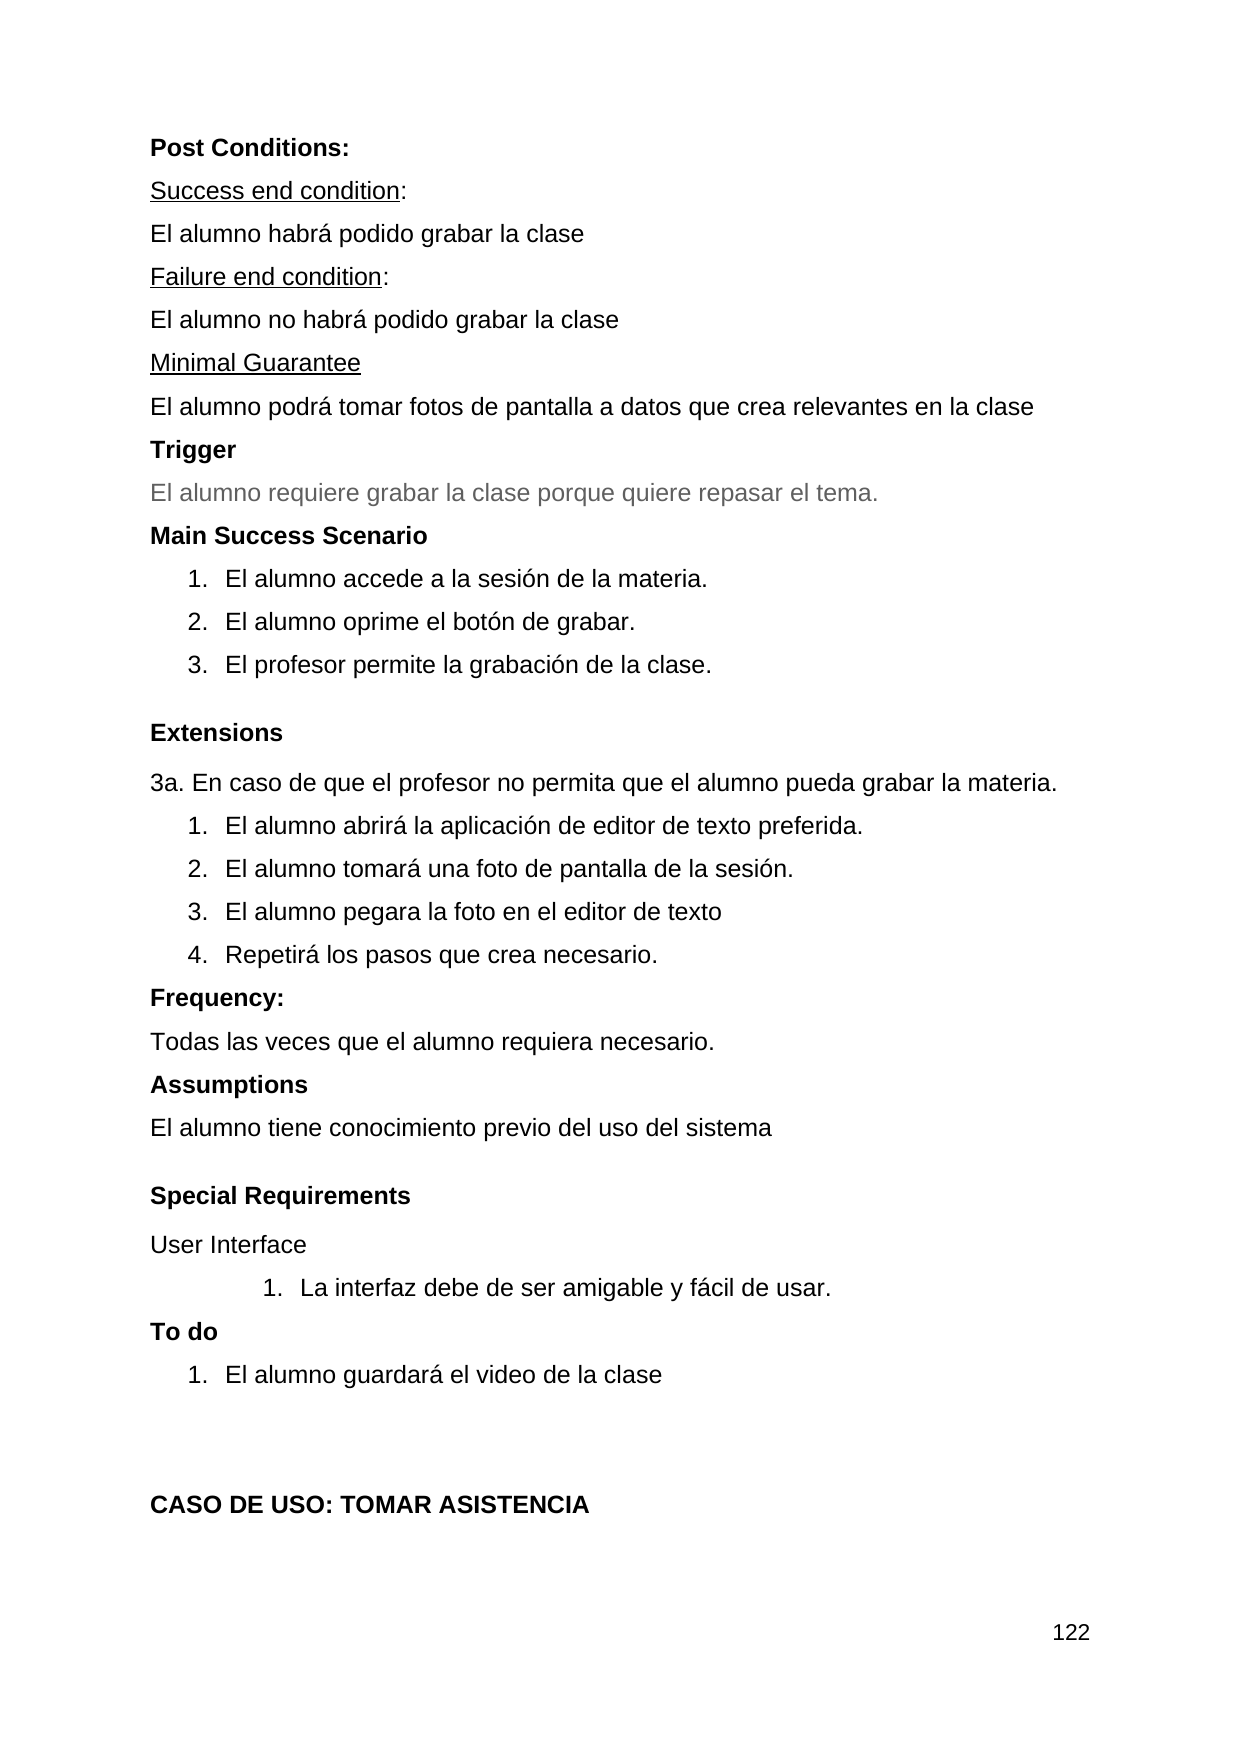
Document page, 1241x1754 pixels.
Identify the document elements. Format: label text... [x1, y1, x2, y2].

text Minimal Guarantee [150, 348, 1090, 377]
text El alumno podrá tomar fotos de pantalla a datos que crea relevantes en la clase [150, 392, 1090, 420]
list El alumno guardará el video de la clase [187, 1360, 1090, 1388]
text El alumno requiere grabar la clase porque quiere repasar el tema. [150, 478, 1090, 507]
text Special Requirements [150, 1181, 1090, 1210]
text Success end condition: [150, 176, 1090, 205]
list La interfaz debe de ser amigable y fácil de usar. [262, 1273, 1090, 1302]
list El alumno pegara la foto en el editor de texto [187, 897, 1090, 926]
text El alumno habrá podido grabar la clase [150, 219, 1090, 248]
text Trigger [150, 435, 1090, 463]
list El alumno oprime el botón de grabar. [187, 607, 1090, 636]
text Extensions [150, 718, 1090, 747]
text Frequency: [150, 983, 1090, 1012]
text Post Conditions: [150, 133, 1090, 162]
text Assumptions [150, 1070, 1090, 1098]
text Failure end condition: [150, 262, 1090, 291]
list El profesor permite la grabación de la clase. [187, 650, 1090, 679]
list El alumno tomará una foto de pantalla de la sesión. [187, 854, 1090, 883]
text Main Success Scenario [150, 521, 1090, 550]
text El alumno tiene conocimiento previo del uso del sistema [150, 1113, 1090, 1142]
text To do [150, 1317, 1090, 1345]
text CASO DE USO: TOMAR ASISTENCIA [150, 1490, 1090, 1519]
list El alumno accede a la sesión de la materia. [187, 564, 1090, 593]
list Repetirá los pasos que crea necesario. [187, 940, 1090, 969]
text 3a. En caso de que el profesor no permita que el alumno pueda grabar la materia. [150, 768, 1090, 797]
text User Interface [150, 1230, 1090, 1259]
list El alumno abrirá la aplicación de editor de texto preferida. [187, 811, 1090, 840]
text El alumno no habrá podido grabar la clase [150, 305, 1090, 334]
text Todas las veces que el alumno requiera necesario. [150, 1027, 1090, 1055]
